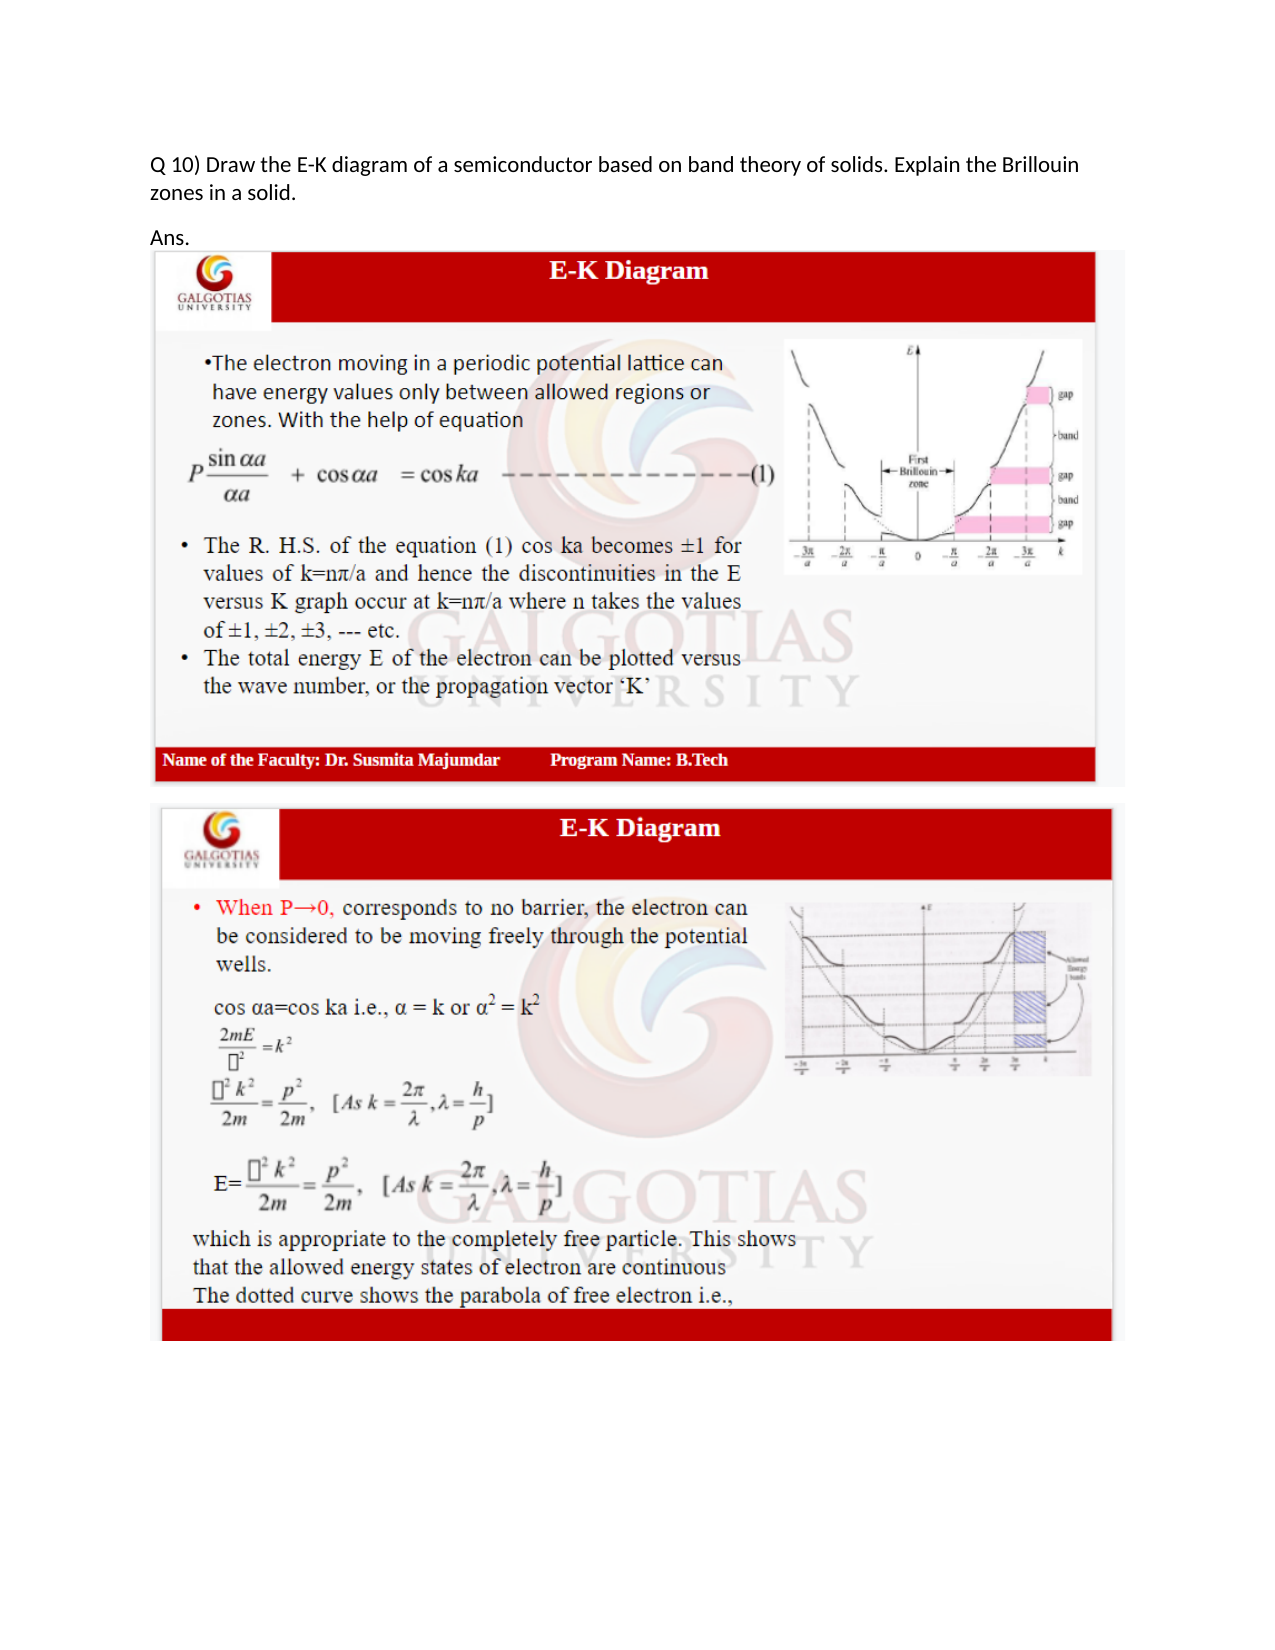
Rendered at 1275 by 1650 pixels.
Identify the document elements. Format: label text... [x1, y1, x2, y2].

picture [150, 250, 1125, 787]
text Q 10) Draw the E-K diagram of a semiconductor based on band theory of solids. Explain the Brillouin zones in a solid. [150, 150, 1125, 206]
text Ans. [150, 223, 1125, 250]
picture [150, 803, 1125, 1341]
